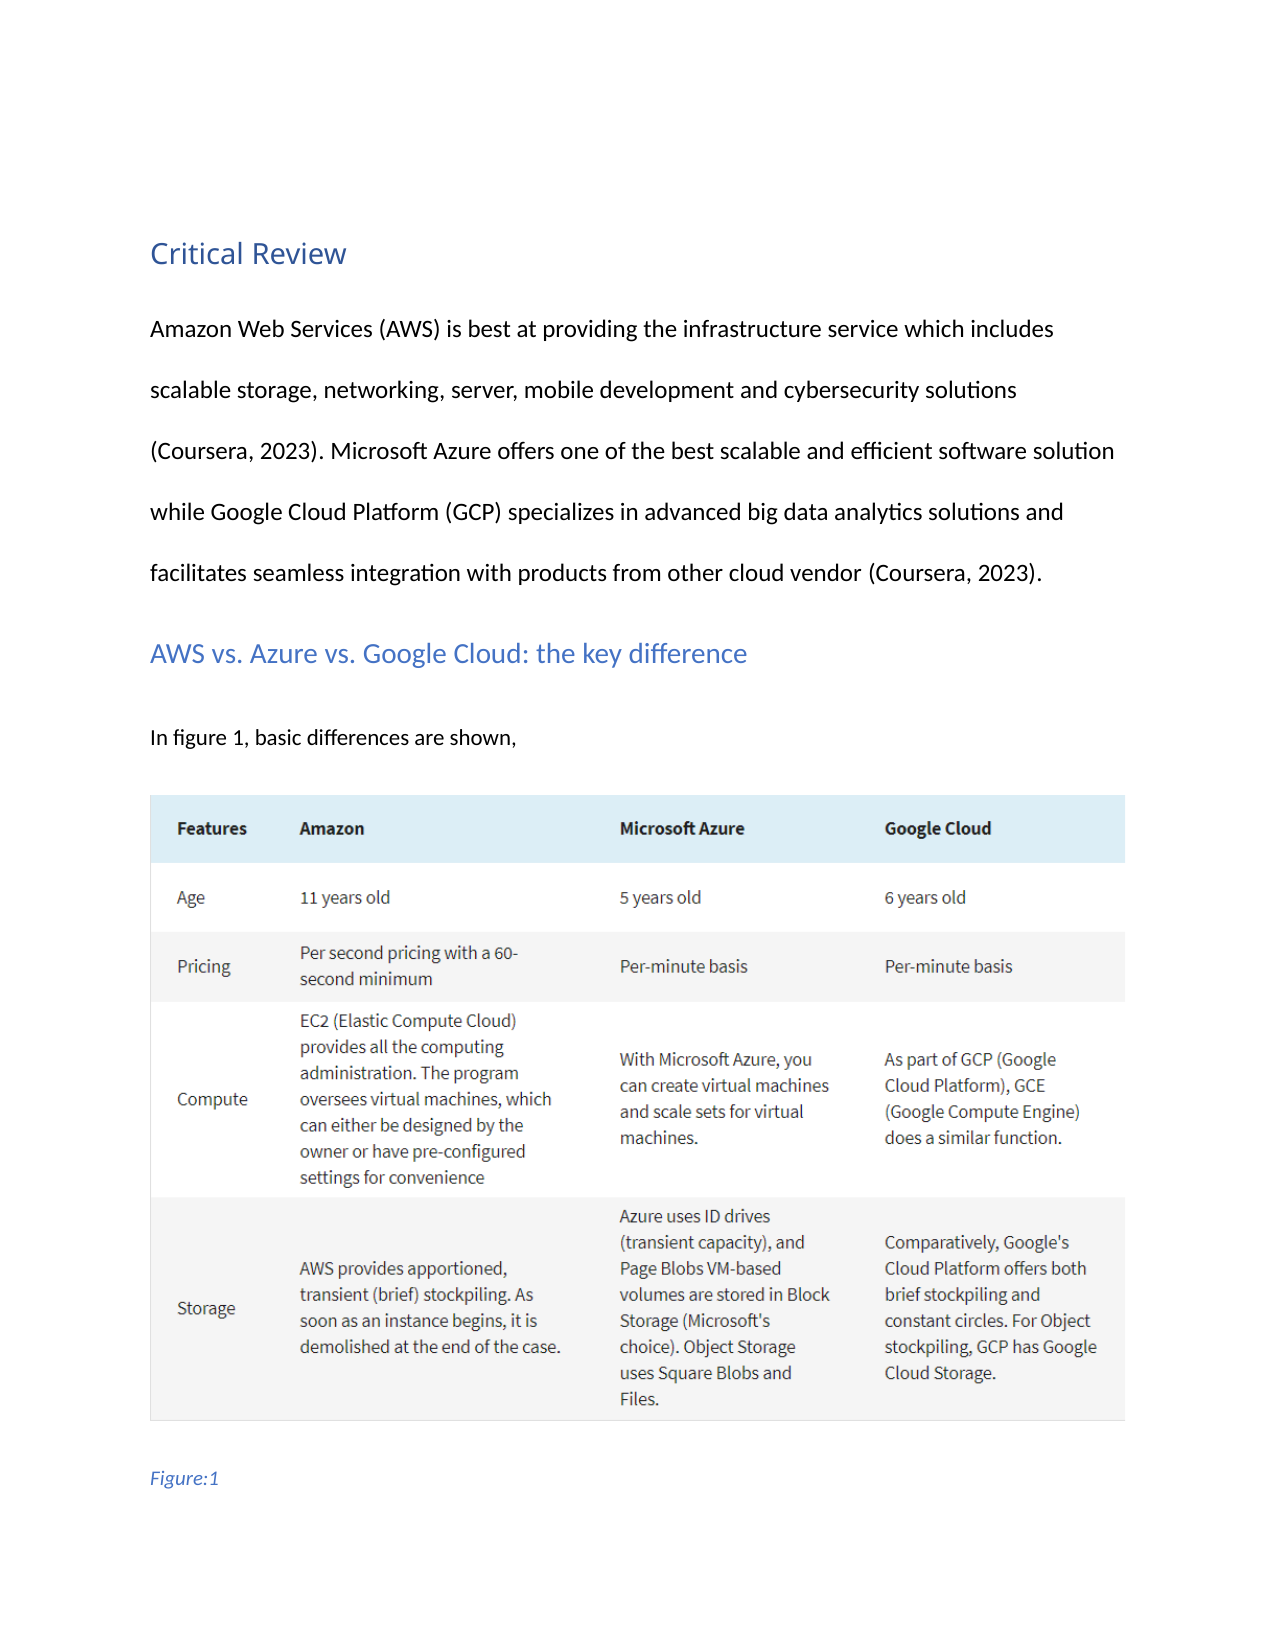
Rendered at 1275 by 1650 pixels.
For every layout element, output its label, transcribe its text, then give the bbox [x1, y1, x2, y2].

text Amazon Web Services (AWS) is best at providing the infrastructure service which includes scalable storage, networking, server, mobile development and cybersecurity solutions. Microsoft Azure offers one of the best scalable and efficient software solution while Google Cloud Platform (GCP) specializes in advanced big data analytics solutions and facilitates seamless integration with products from other cloud vendor. [150, 313, 1125, 588]
text AWS vs. Azure vs. Google Cloud: the key difference [150, 635, 1125, 670]
picture [150, 795, 1125, 1421]
text Figure:1 [150, 1465, 1125, 1491]
text In figure 1, basic differences are shown, [150, 723, 1125, 751]
subtitle Critical Review [150, 233, 1125, 273]
